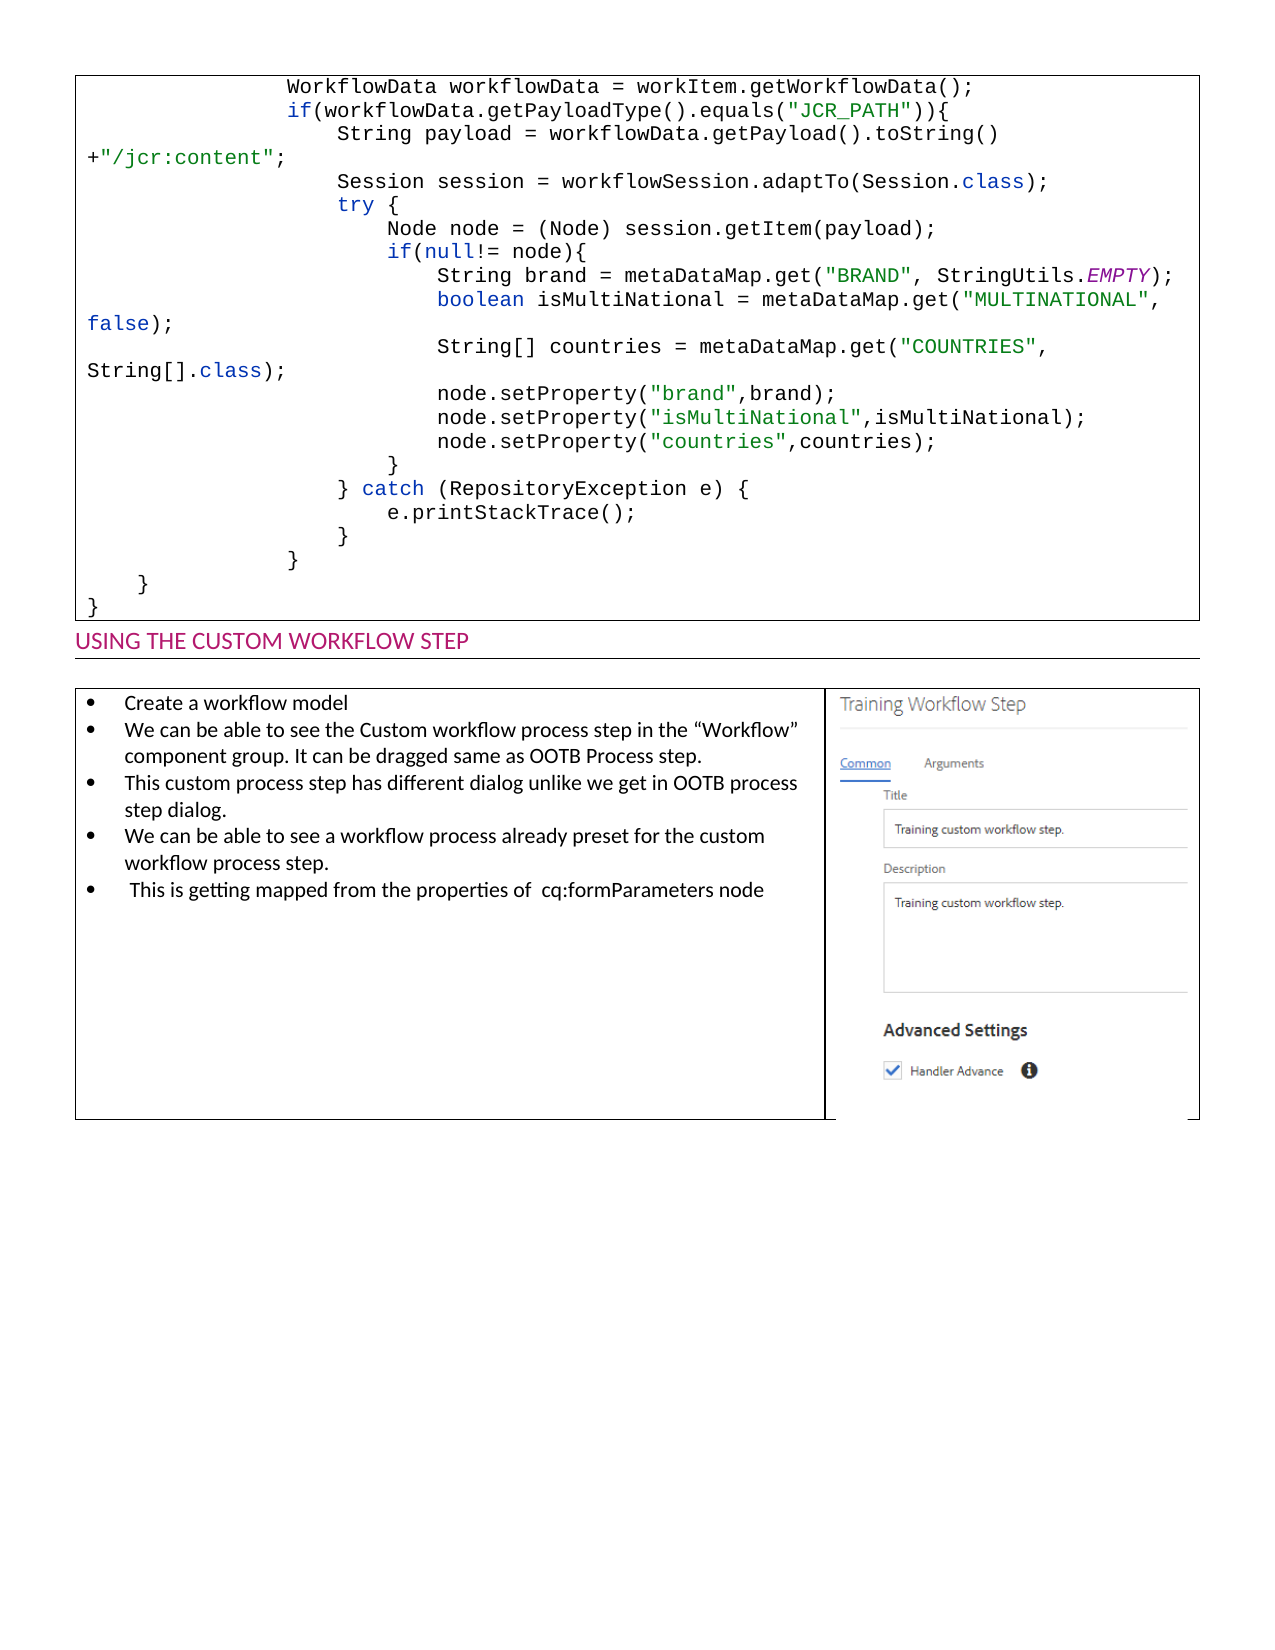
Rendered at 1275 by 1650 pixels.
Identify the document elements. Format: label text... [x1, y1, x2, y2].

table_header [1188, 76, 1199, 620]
subtitle USING THE CUSTOM WORKFLOW STEP [75, 625, 1200, 658]
picture [836, 689, 1188, 1120]
table_header Create a workflow model We can be able to see the Custom workflow process step in the “Workflow” component group. It can be dragged same as OOTB Process step. This custom process step has different dialog unlike we get in OOTB process step dialog. We can be able to see a workflow process already preset for the custom workflow process step. This is getting mapped from the properties of cq:formParameters node [76, 689, 824, 1119]
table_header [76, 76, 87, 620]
table_header [1188, 689, 1199, 1119]
table_header [826, 689, 836, 1119]
